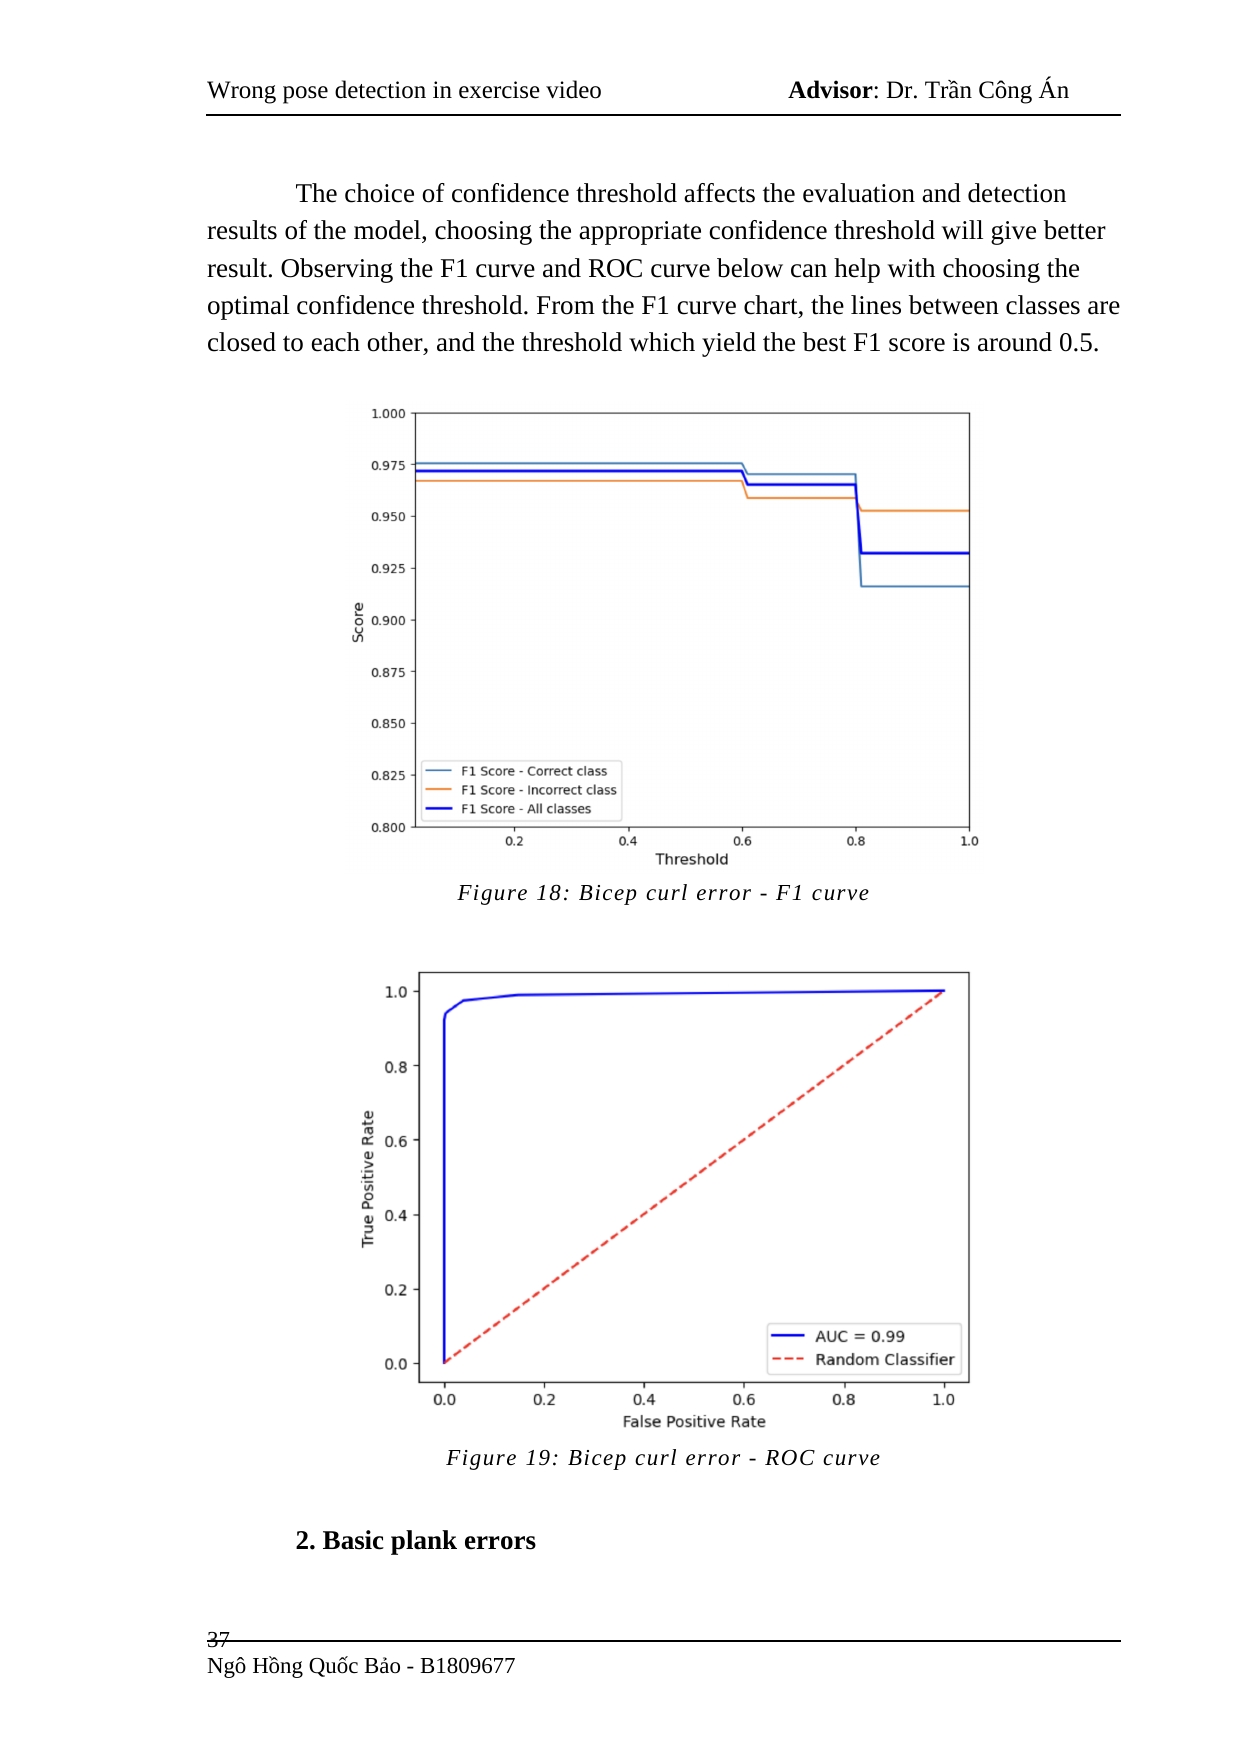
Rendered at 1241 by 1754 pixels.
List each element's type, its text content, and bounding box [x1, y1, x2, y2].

text Figure 18: Bicep curl error - F1 curve [207, 879, 1122, 906]
text Figure 19: Bicep curl error - ROC curve [207, 1444, 1122, 1470]
picture [345, 401, 984, 874]
text 2. Basic plank errors [207, 1524, 1122, 1556]
text The choice of confidence threshold affects the evaluation and detection results of the model, choosing the appropriate confidence threshold will give better result. Observing the F1 curve and ROC curve below can help with choosing the optimal confidence threshold. From the F1 curve chart, the lines between classes are closed to each other, and the threshold which yield the best F1 score is around 0.5. [207, 177, 1122, 357]
picture [353, 965, 976, 1438]
